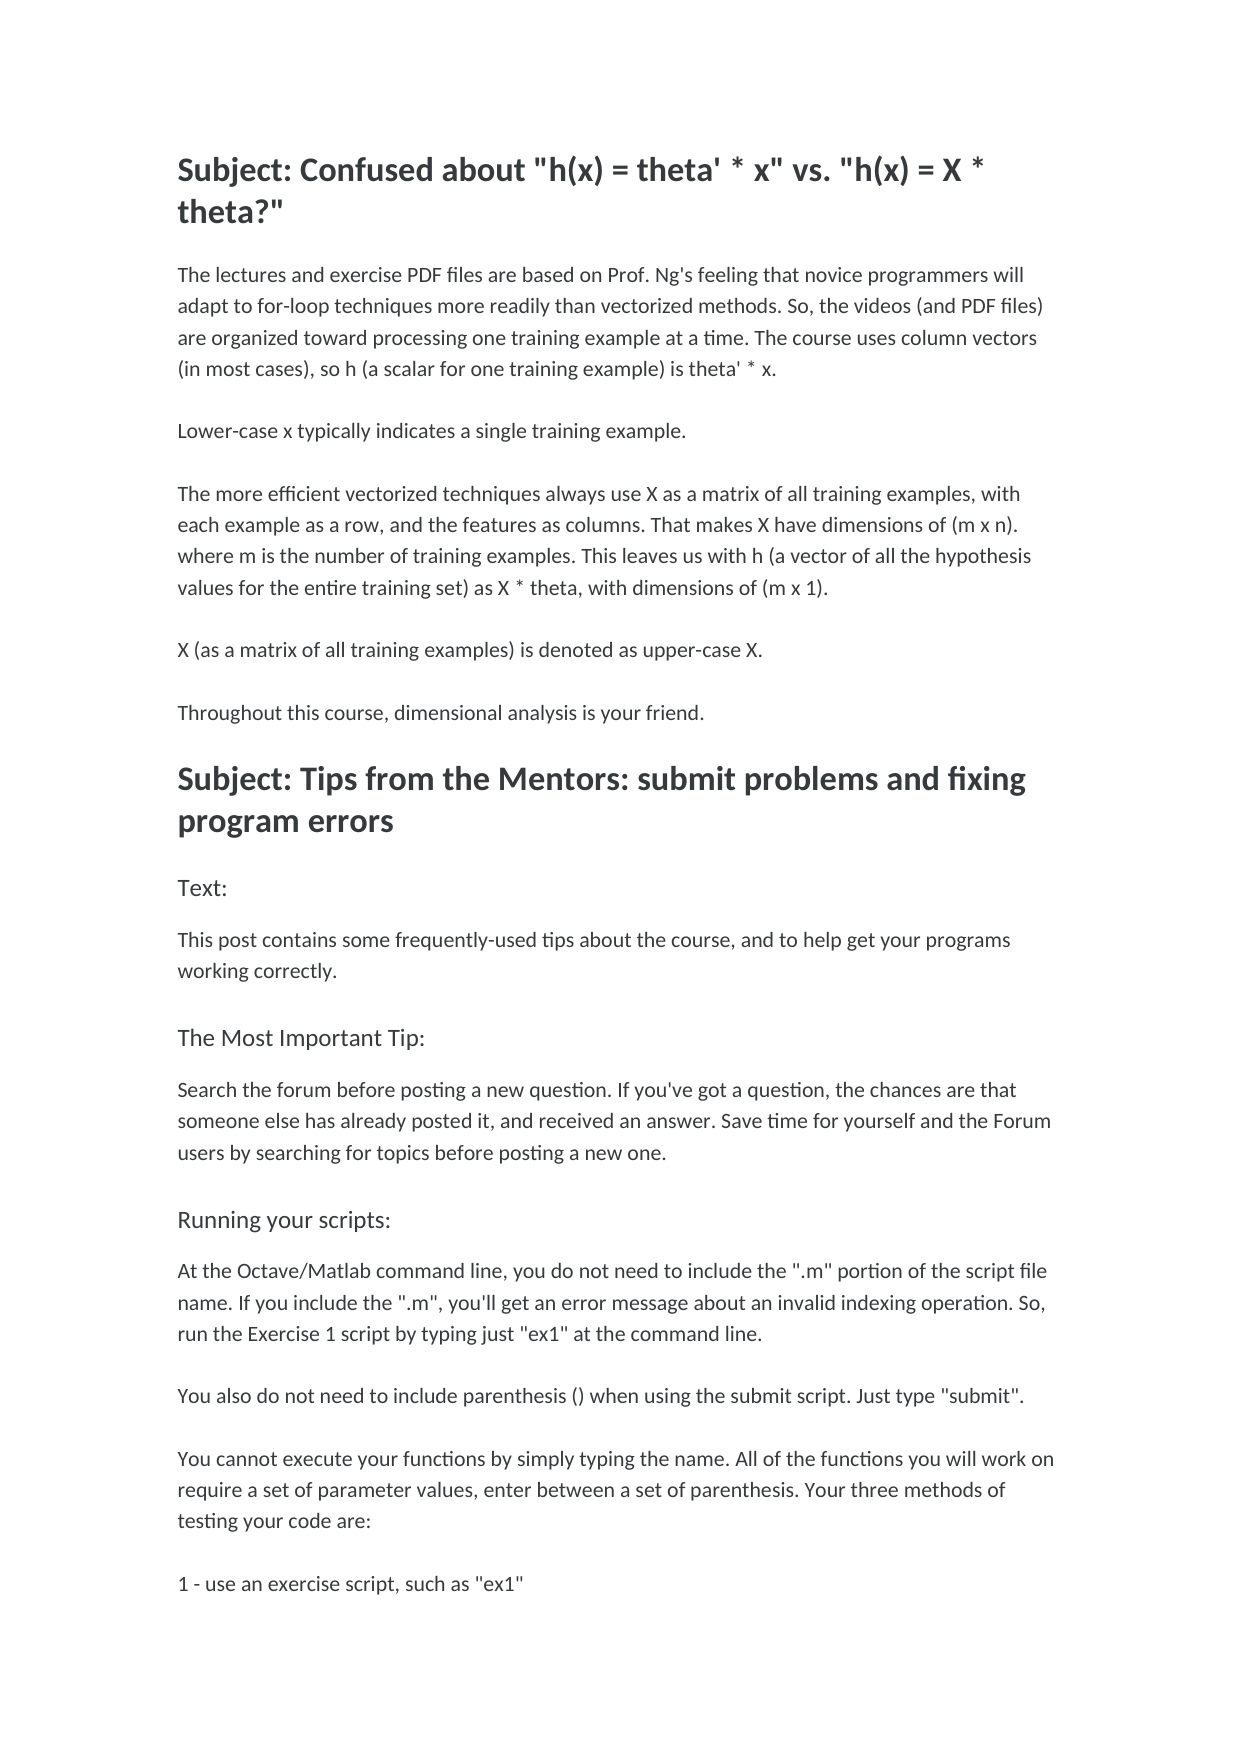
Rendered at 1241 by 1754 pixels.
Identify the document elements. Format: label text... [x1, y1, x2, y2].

text The lectures and exercise PDF files are based on Prof. Ng's feeling that novice programmers will adapt to for-loop techniques more readily than vectorized methods. So, the videos (and PDF files) are organized toward processing one training example at a time. The course uses column vectors (in most cases), so h (a scalar for one training example) is theta' * x. [177, 257, 1063, 382]
subtitle The Most Important Tip: [177, 1016, 1063, 1053]
text Search the forum before posting a new question. If you've got a question, the chances are that someone else has already posted it, and received an answer. Save time for yourself and the Forum users by searching for topics before posting a new one. [177, 1072, 1063, 1166]
subtitle Subject: Tips from the Mentors: submit problems and fixing program errors [177, 757, 1063, 841]
text You also do not need to include parenthesis () when using the submit script. Just type "submit". [177, 1378, 1063, 1409]
text This post contains some frequently-used tips about the course, and to help get your programs working correctly. [177, 922, 1063, 984]
text You cannot execute your functions by simply typing the name. All of the functions you will work on require a set of parameter values, enter between a set of parenthesis. Your three methods of testing your code are: [177, 1441, 1063, 1534]
subtitle Running your scripts: [177, 1197, 1063, 1234]
text Lower-case x typically indicates a single training example. [177, 413, 1063, 444]
text The more efficient vectorized techniques always use X as a matrix of all training examples, with each example as a row, and the features as columns. That makes X have dimensions of (m x n). where m is the number of training examples. This leaves us with h (a vector of all the hypothesis values for the entire training set) as X * theta, with dimensions of (m x 1). [177, 475, 1063, 600]
subtitle Text: [177, 866, 1063, 903]
text Throughout this course, dimensional analysis is your friend. [177, 694, 1063, 725]
text At the Octave/Matlab command line, you do not need to include the ".m" portion of the script file name. If you include the ".m", you'll get an error message about an invalid indexing operation. So, run the Exercise 1 script by typing just "ex1" at the command line. [177, 1253, 1063, 1347]
text X (as a matrix of all training examples) is denoted as upper-case X. [177, 632, 1063, 663]
text 1 - use an exercise script, such as "ex1" [177, 1566, 1063, 1597]
subtitle Subject: Confused about "h(x) = theta' * x" vs. "h(x) = X * theta?" [177, 148, 1063, 232]
